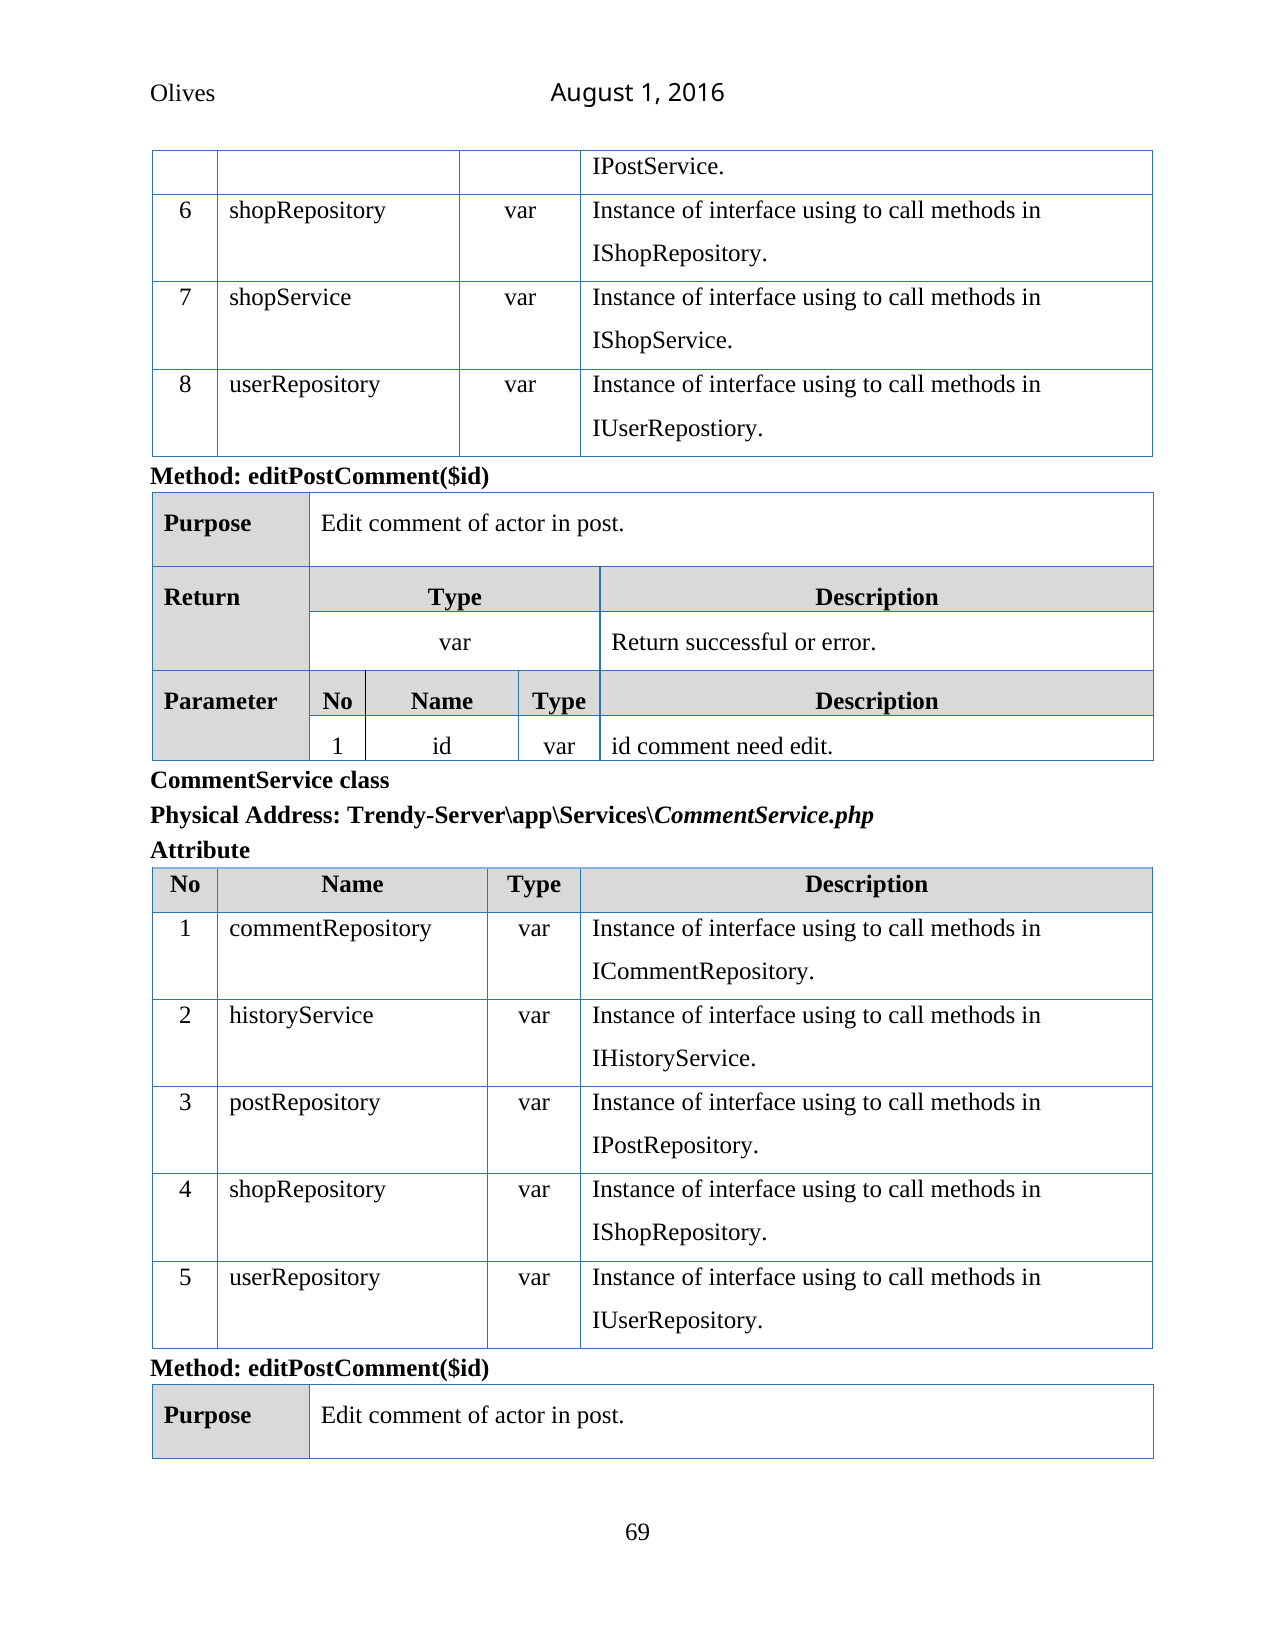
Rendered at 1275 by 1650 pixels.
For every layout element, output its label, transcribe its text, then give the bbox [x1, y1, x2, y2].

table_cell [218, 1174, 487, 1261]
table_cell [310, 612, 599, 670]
subtitle Physical Address: Trendy-Server\app\Services\CommentService.php [150, 800, 1125, 829]
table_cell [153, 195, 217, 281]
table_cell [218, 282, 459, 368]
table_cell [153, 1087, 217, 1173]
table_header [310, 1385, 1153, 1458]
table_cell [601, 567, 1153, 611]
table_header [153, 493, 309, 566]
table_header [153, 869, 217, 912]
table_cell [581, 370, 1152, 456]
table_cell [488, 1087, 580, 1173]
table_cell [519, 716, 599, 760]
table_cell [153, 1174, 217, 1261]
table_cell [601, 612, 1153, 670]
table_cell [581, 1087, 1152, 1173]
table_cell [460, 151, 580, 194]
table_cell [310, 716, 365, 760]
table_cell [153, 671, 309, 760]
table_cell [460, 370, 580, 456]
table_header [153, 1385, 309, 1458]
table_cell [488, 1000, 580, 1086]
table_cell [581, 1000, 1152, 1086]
subtitle Attribute [150, 836, 1125, 864]
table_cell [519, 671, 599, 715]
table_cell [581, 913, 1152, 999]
subtitle Method: editPostComment($id) [150, 461, 1125, 489]
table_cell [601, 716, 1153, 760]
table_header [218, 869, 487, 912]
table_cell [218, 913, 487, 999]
subtitle CommentService class [150, 765, 1125, 794]
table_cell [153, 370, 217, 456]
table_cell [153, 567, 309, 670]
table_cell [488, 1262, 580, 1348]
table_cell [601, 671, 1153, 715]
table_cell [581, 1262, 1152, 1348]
subtitle Method: editPostComment($id) [150, 1353, 1125, 1382]
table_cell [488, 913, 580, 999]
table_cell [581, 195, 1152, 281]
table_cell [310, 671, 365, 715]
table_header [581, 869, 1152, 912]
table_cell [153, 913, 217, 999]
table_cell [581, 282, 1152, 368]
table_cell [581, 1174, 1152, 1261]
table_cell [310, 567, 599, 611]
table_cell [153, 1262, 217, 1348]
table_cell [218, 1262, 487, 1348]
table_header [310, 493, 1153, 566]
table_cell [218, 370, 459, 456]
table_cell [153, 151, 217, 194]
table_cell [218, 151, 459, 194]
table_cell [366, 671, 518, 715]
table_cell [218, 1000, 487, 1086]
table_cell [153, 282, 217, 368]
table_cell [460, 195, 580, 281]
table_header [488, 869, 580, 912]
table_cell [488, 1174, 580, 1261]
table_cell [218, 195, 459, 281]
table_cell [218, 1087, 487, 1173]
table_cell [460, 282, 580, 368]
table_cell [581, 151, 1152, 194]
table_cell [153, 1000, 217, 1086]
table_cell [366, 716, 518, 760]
